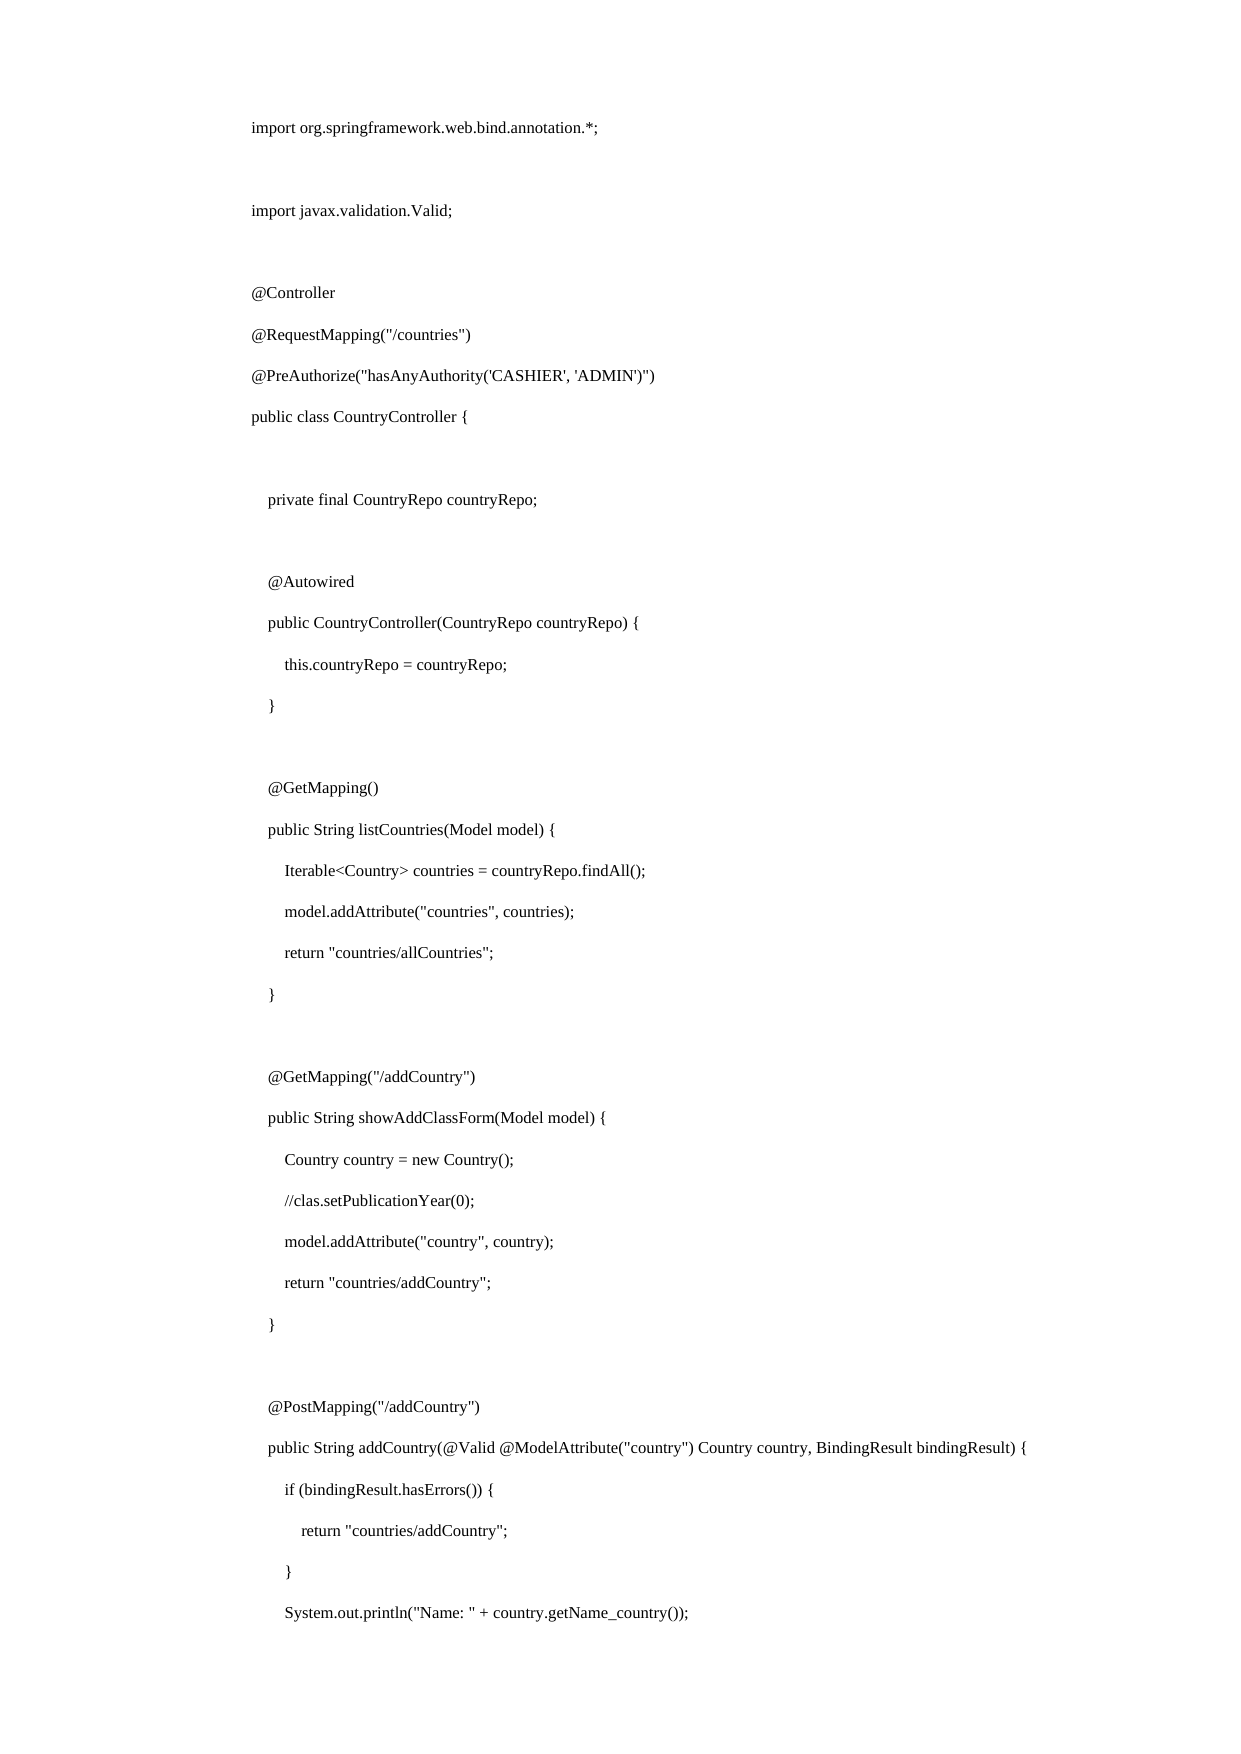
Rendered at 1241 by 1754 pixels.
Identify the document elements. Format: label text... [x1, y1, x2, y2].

text @Autowired [177, 572, 1152, 591]
text } [177, 1562, 1152, 1581]
text @GetMapping("/addCountry") [177, 1067, 1152, 1086]
text Country country = new Country(); [177, 1149, 1152, 1168]
text } [177, 696, 1152, 715]
text @PreAuthorize("hasAnyAuthority('CASHIER', 'ADMIN')") [177, 366, 1152, 385]
text return "countries/addCountry"; [177, 1273, 1152, 1292]
text private final CountryRepo countryRepo; [177, 489, 1152, 508]
text return "countries/addCountry"; [177, 1521, 1152, 1540]
text System.out.println("Name: " + country.getName_country()); [177, 1603, 1152, 1622]
text @RequestMapping("/countries") [177, 324, 1152, 343]
text @GetMapping() [177, 778, 1152, 797]
text } [177, 1314, 1152, 1333]
text public String listCountries(Model model) { [177, 819, 1152, 838]
text //clas.setPublicationYear(0); [177, 1191, 1152, 1210]
text Iterable<Country> countries = countryRepo.findAll(); [177, 861, 1152, 880]
text public class CountryController { [177, 407, 1152, 426]
text @Controller [177, 283, 1152, 302]
text return "countries/allCountries"; [177, 943, 1152, 962]
text if (bindingResult.hasErrors()) { [177, 1479, 1152, 1498]
text public String showAddClassForm(Model model) { [177, 1108, 1152, 1127]
text model.addAttribute("countries", countries); [177, 902, 1152, 921]
text } [177, 984, 1152, 1003]
text model.addAttribute("country", country); [177, 1232, 1152, 1251]
text this.countryRepo = countryRepo; [177, 654, 1152, 673]
text public String addCountry(@Valid @ModelAttribute("country") Country country, BindingResult bindingResult) { [177, 1438, 1152, 1457]
text import org.springframework.web.bind.annotation.*; [177, 118, 1152, 137]
text @PostMapping("/addCountry") [177, 1397, 1152, 1416]
text import javax.validation.Valid; [177, 201, 1152, 220]
text public CountryController(CountryRepo countryRepo) { [177, 613, 1152, 632]
